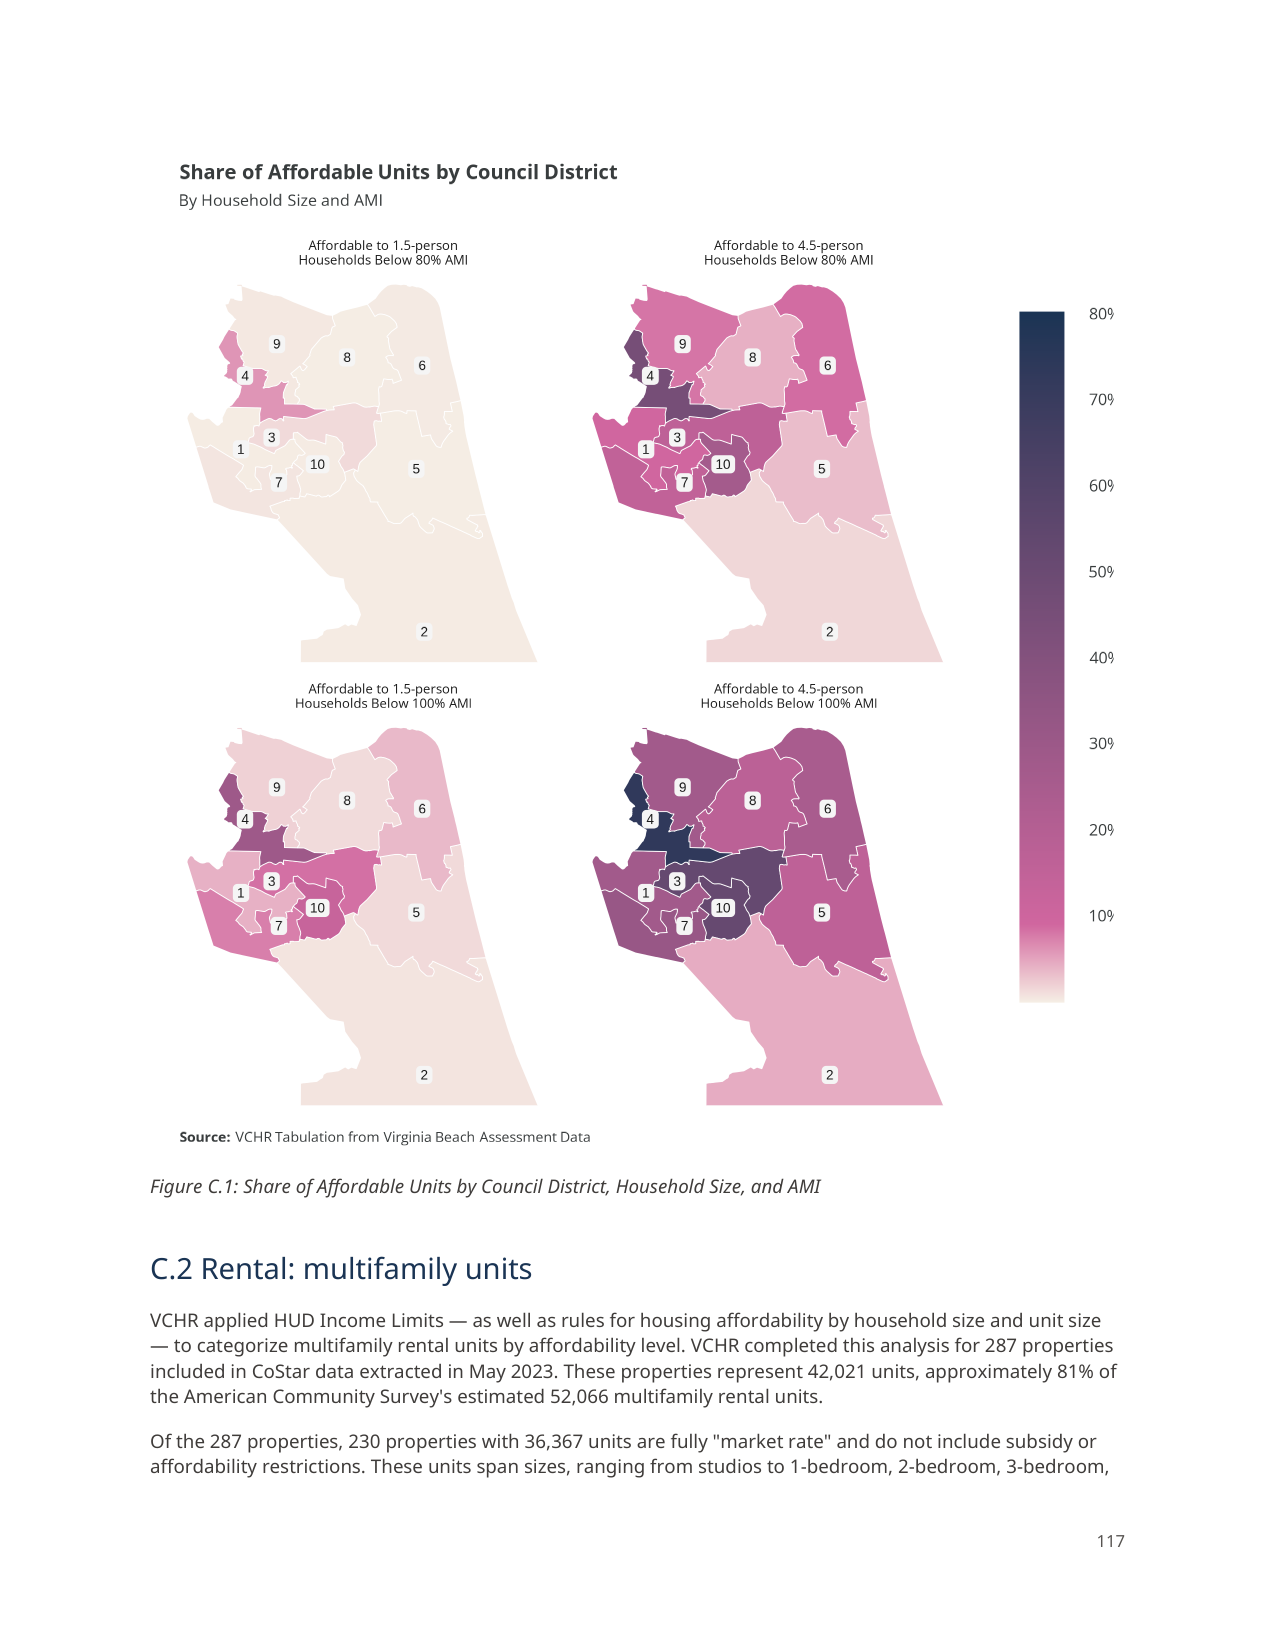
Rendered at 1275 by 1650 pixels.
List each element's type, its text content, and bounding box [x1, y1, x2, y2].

subtitle C.2 Rental: multifamily units [150, 1249, 1125, 1288]
picture [168, 153, 1114, 1153]
text VCHR applied HUD Income Limits — as well as rules for housing affordability by household size and unit size — to categorize multifamily rental units by affordability level. VCHR completed this analysis for 287 properties included in CoStar data extracted in May 2023. These properties represent 42,021 units, approximately 81% of the American Community Survey's estimated 52,066 multifamily rental units. [150, 1307, 1125, 1409]
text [150, 1428, 1125, 1479]
table_header Figure C.1: Share of Affordable Units by Council District, Household Size, and AMI [139, 150, 1114, 1211]
